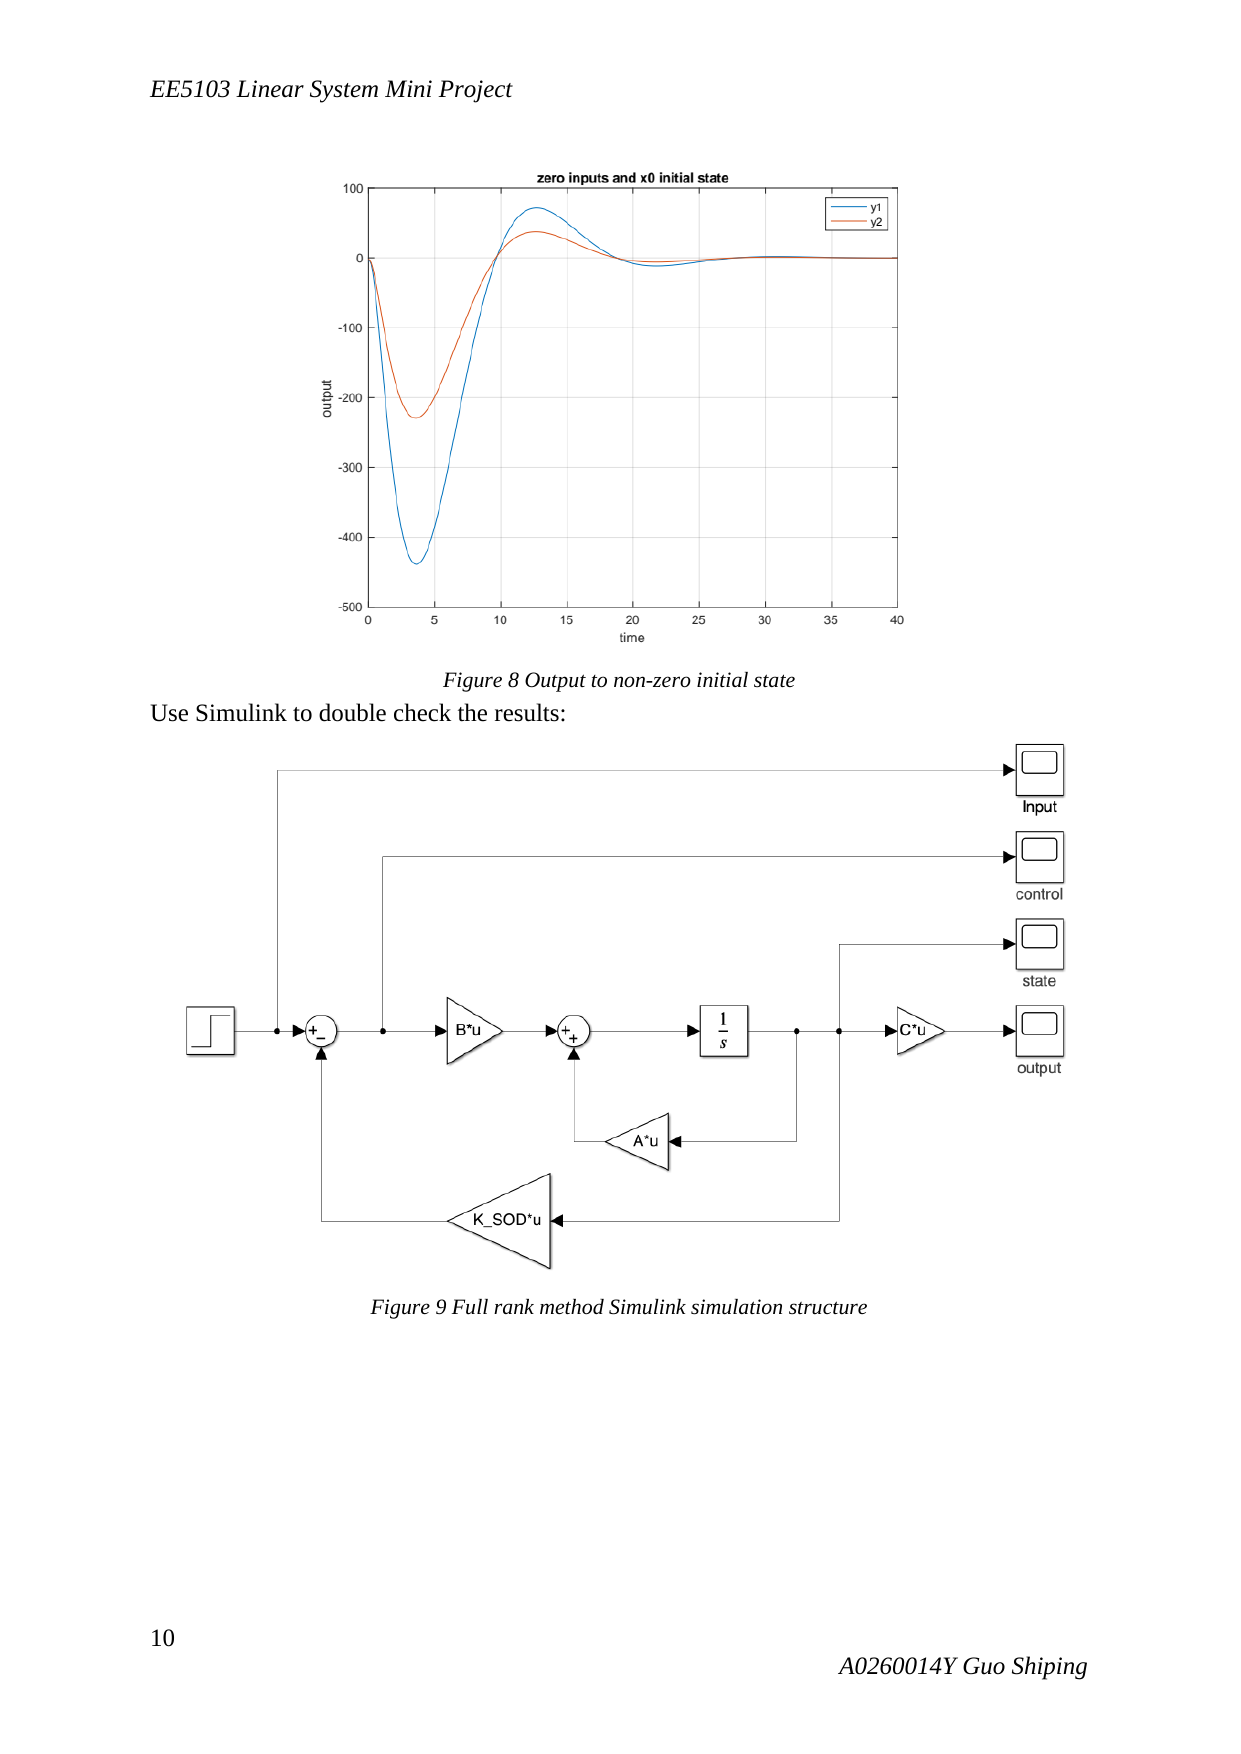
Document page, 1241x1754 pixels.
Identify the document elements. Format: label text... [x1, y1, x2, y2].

text Use Simulink to double check the results: [150, 698, 1090, 727]
picture [150, 733, 1091, 1288]
text Figure 8 Output to non-zero initial state [150, 667, 1090, 692]
text Figure 9 Full rank method Simulink simulation structure [150, 1294, 1090, 1319]
